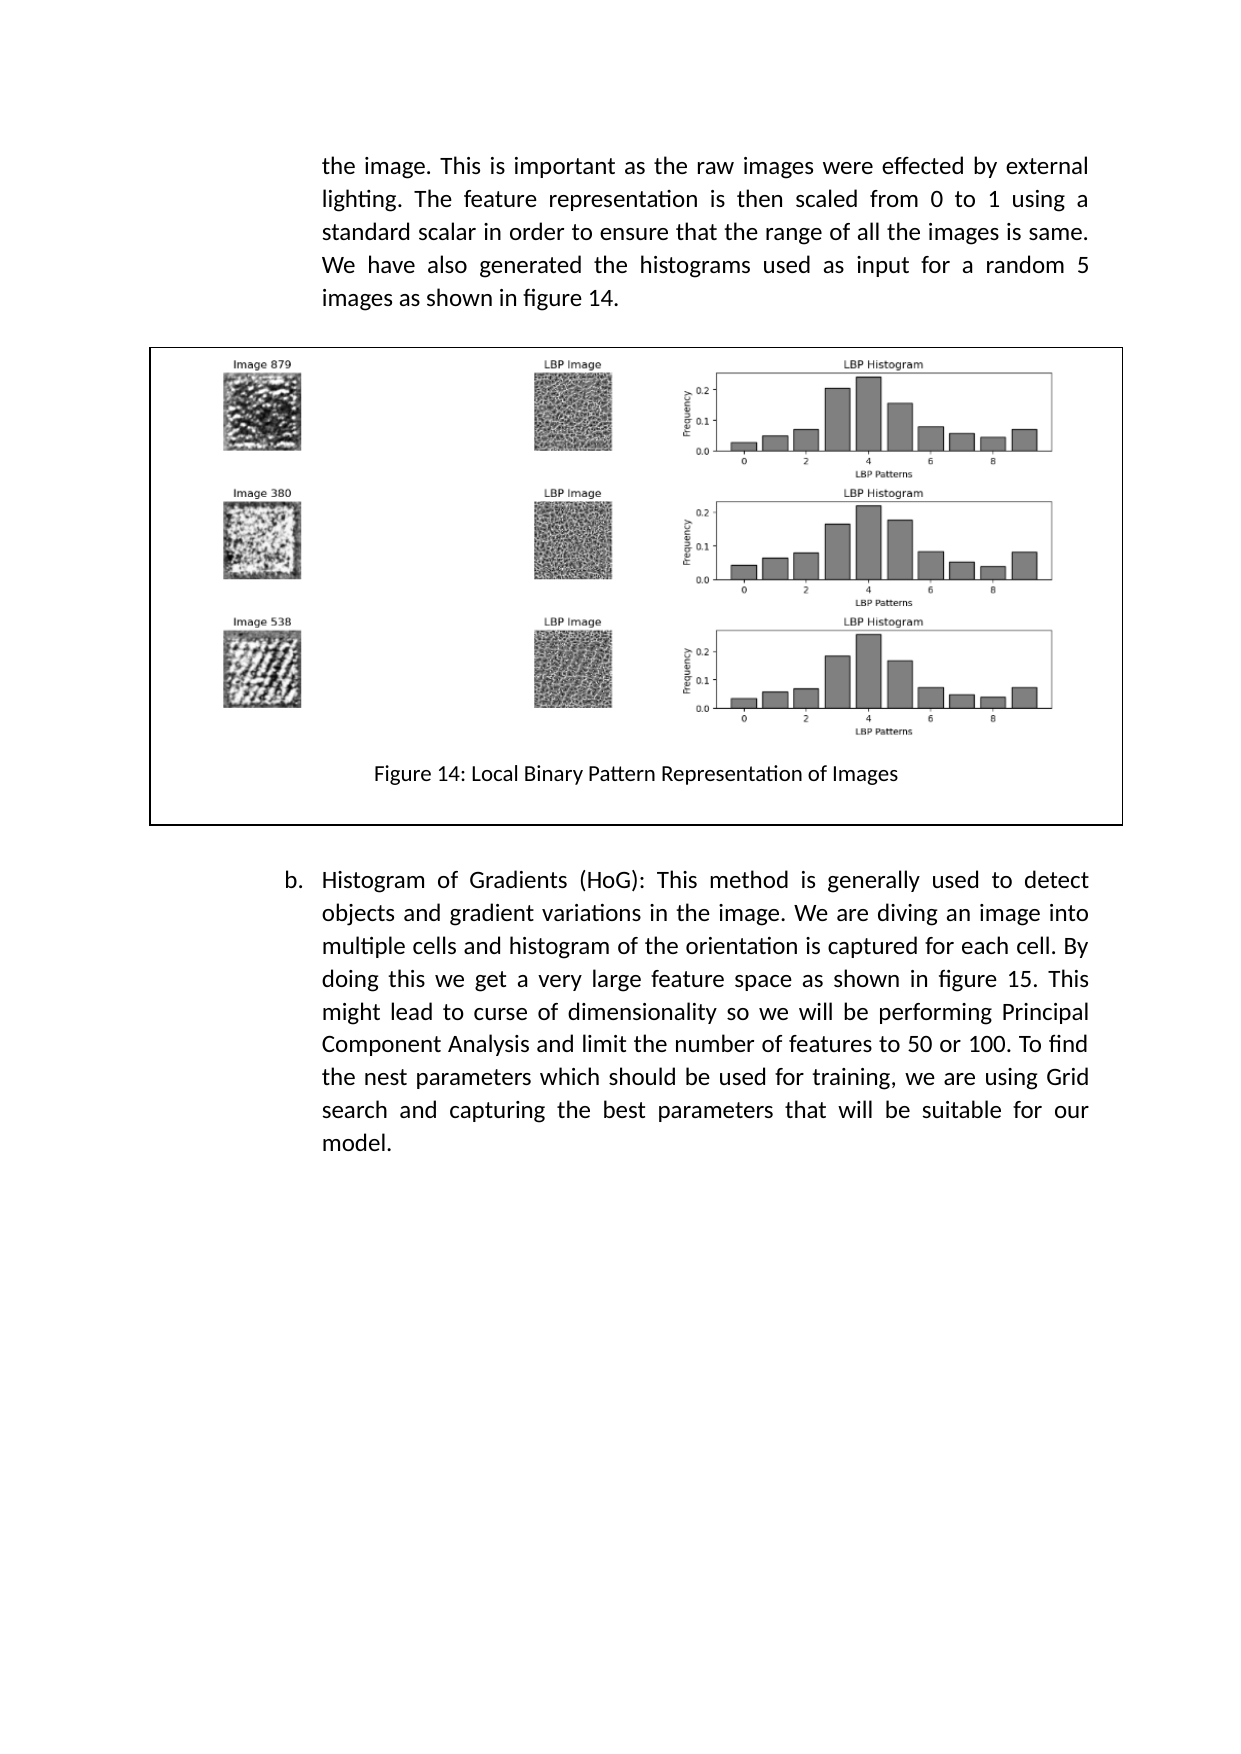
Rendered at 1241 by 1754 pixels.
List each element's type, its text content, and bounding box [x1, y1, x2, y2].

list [284, 150, 1090, 312]
picture [215, 355, 1058, 741]
list Histogram of Gradients (HoG): This method is generally used to detect objects and gradient variations in the image. We are diving an image into multiple cells and histogram of the orientation is captured for each cell. By doing this we get a very large feature space as shown in figure 15. This might lead to curse of dimensionality so we will be performing Principal Component Analysis and limit the number of features to 50 or 100. To find the nest parameters which should be used for training, we are using Grid search and capturing the best parameters that will be suitable for our model. [284, 864, 1090, 1158]
